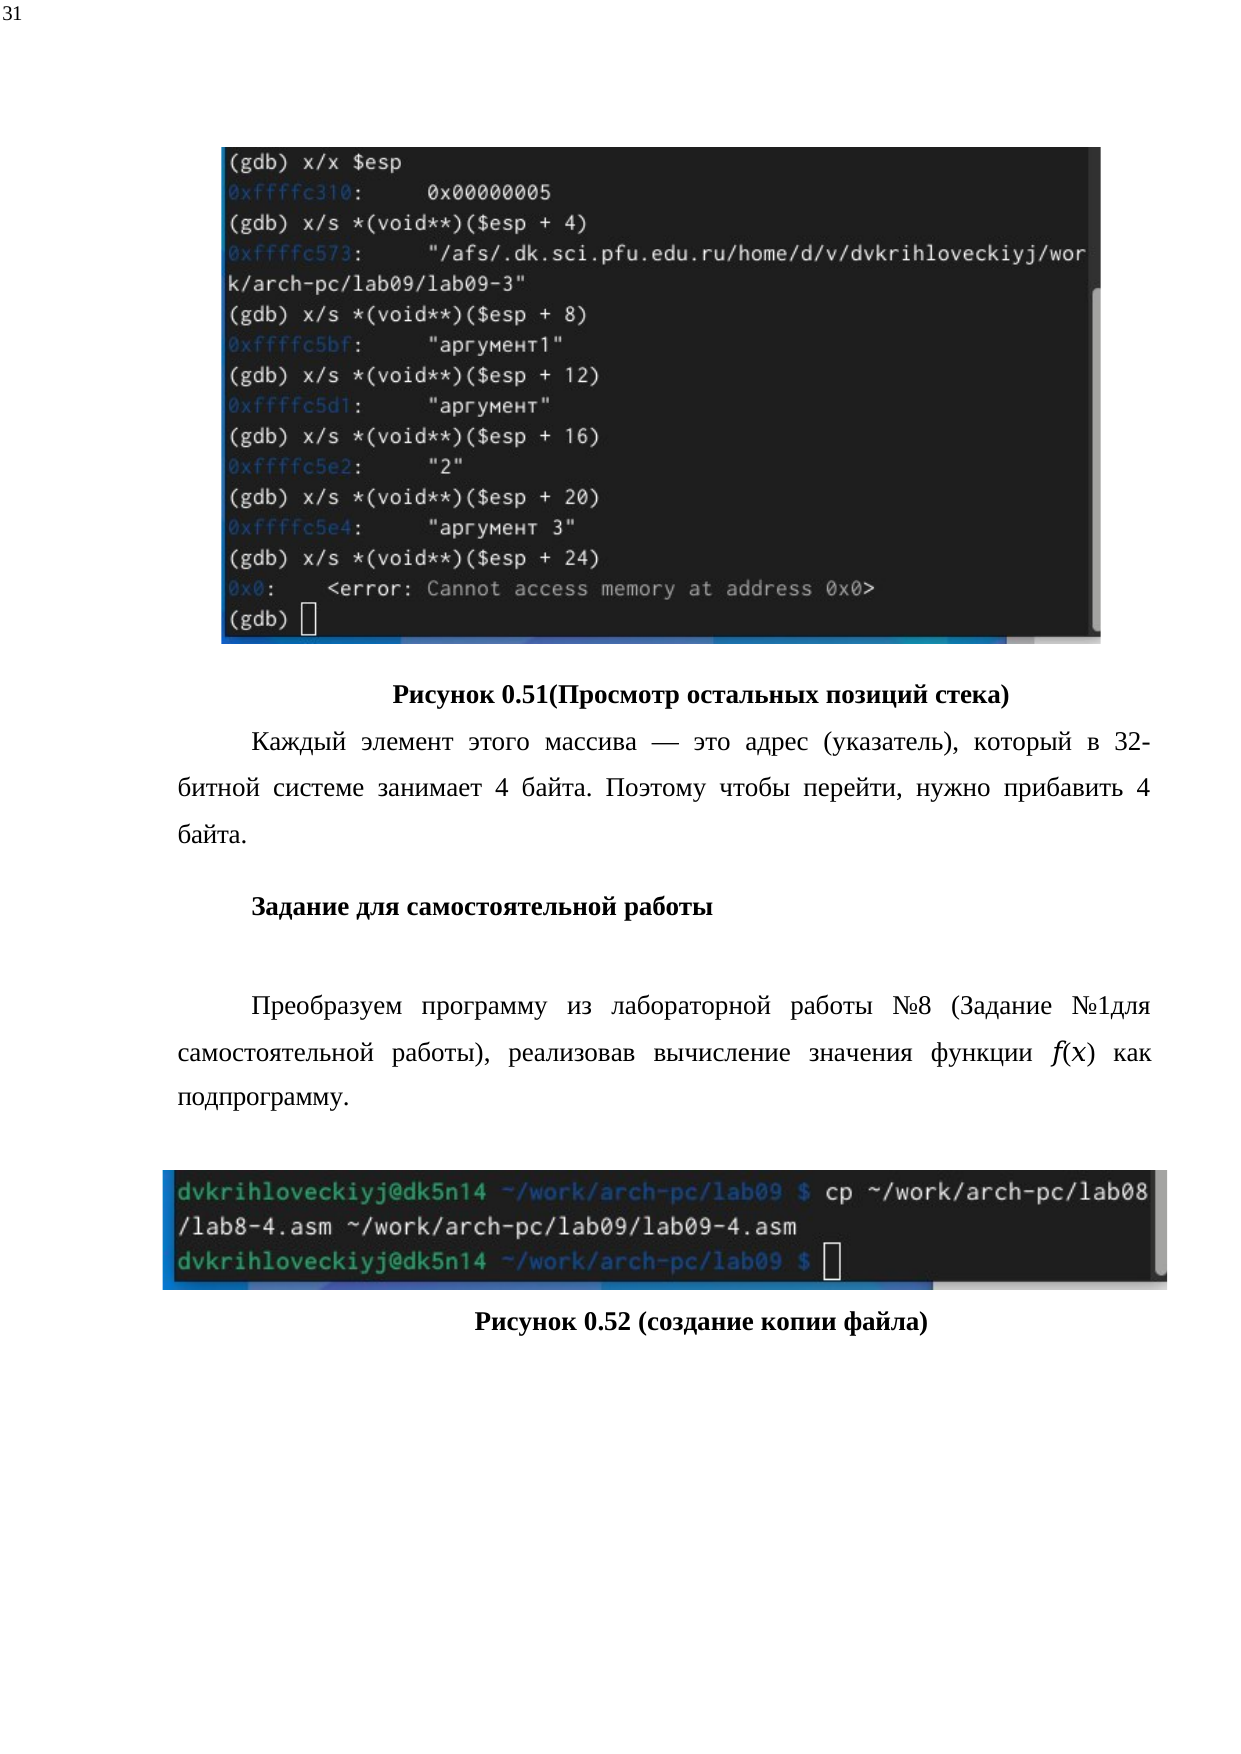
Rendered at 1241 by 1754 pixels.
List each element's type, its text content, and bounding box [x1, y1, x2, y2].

text Каждый элемент этого массива — это адрес (указатель), который в 32- битной системе занимает 4 байта. Поэтому чтобы перейти, нужно прибавить 4 байта. [177, 725, 1152, 849]
text Рисунок 0.52 (создание копии файла) [162, 1305, 1240, 1336]
subtitle Задание для самостоятельной работы [251, 890, 1240, 921]
subtitle Рисунок 0.51(Просмотр остальных позиций стека) [392, 678, 1240, 709]
picture [221, 147, 1101, 644]
text Преобразуем программу из лабораторной работы №8 (Задание №1для самостоятельной работы), реализовав вычисление значения функции 𝑓(𝑥) как подпрограмму. [177, 989, 1152, 1111]
picture [162, 1170, 1168, 1290]
